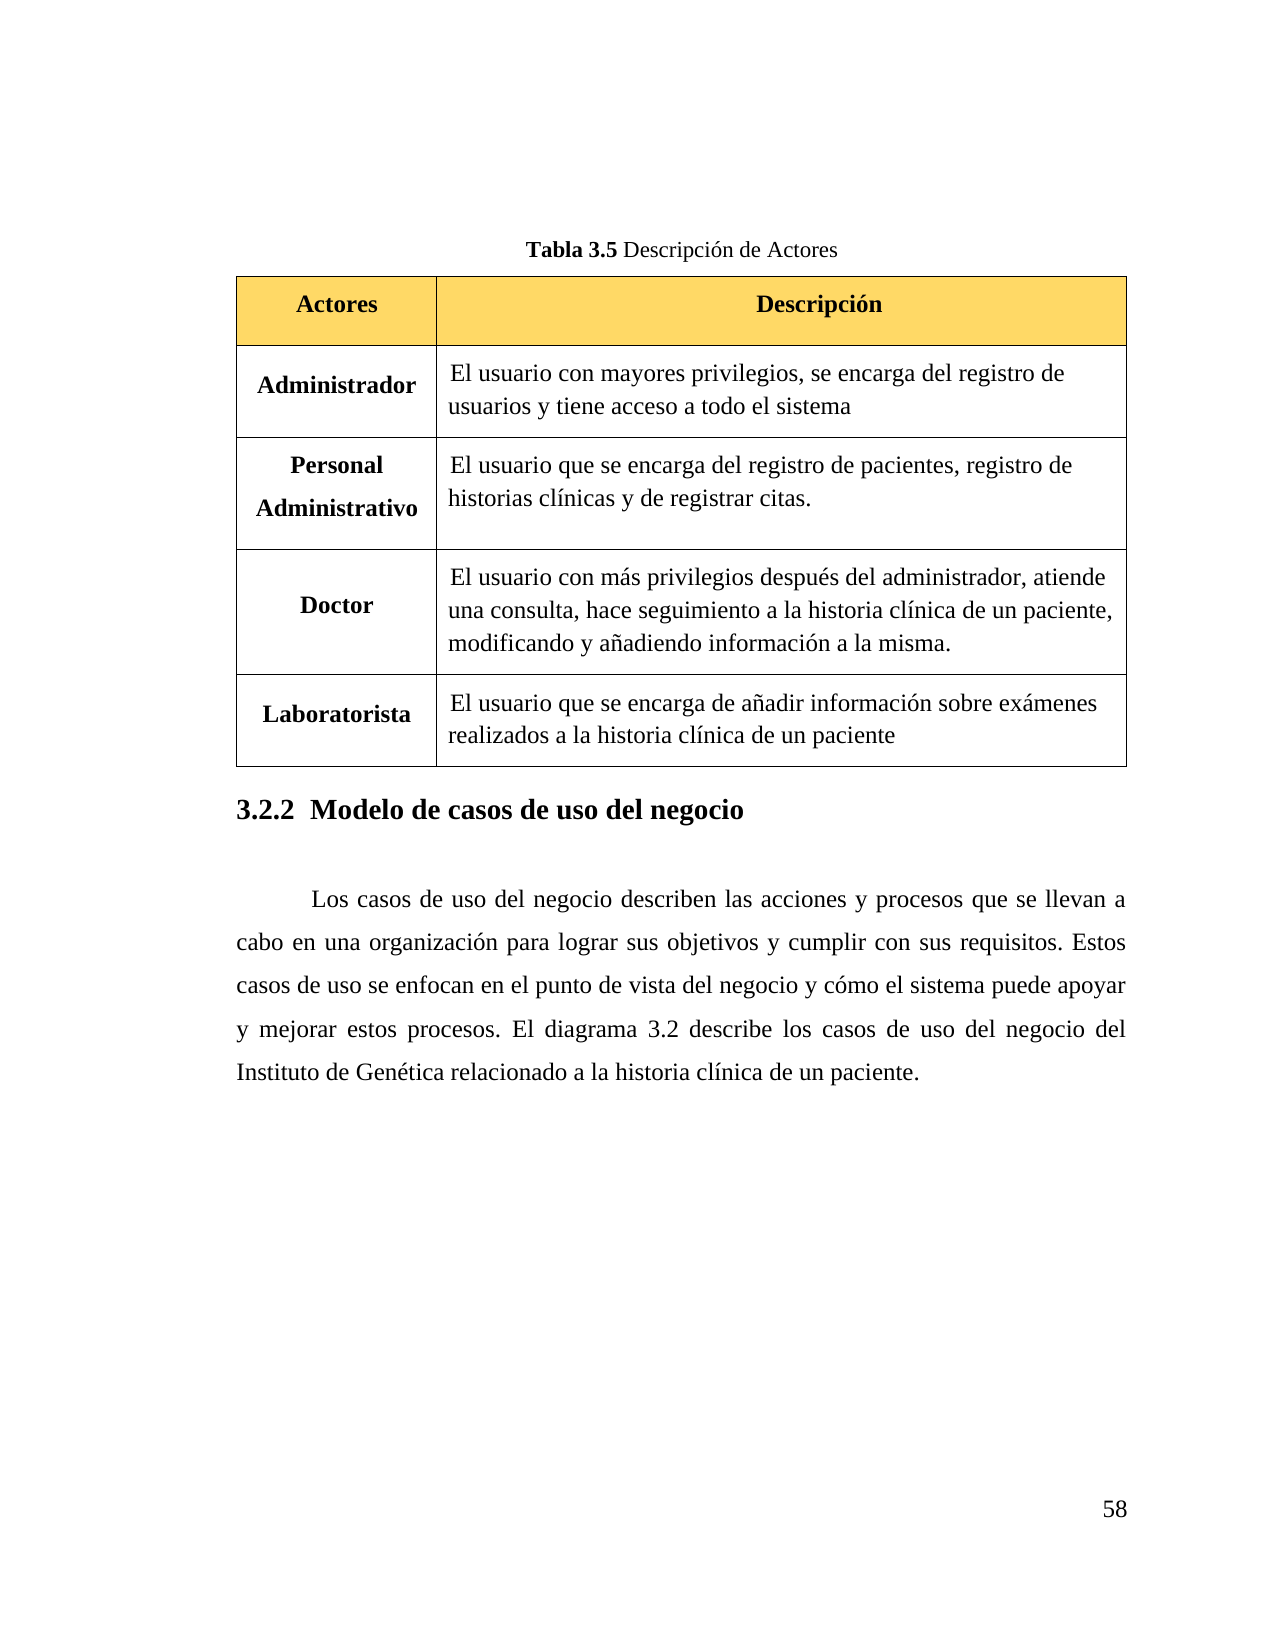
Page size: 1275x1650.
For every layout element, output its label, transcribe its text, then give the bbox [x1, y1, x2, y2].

table_cell Personal Administrativo [237, 438, 436, 549]
table_cell Administrador [237, 346, 436, 437]
table_header Descripción [437, 277, 1126, 345]
table_header Actores [237, 277, 436, 345]
table_cell El usuario que se encarga de añadir información sobre exámenes realizados a la historia clínica de un paciente [437, 675, 1126, 766]
table_cell Laboratorista [237, 675, 436, 766]
table_cell El usuario con mayores privilegios, se encarga del registro de usuarios y tiene acceso a todo el sistema [437, 346, 1126, 437]
text Los casos de uso del negocio describen las acciones y procesos que se llevan a cabo en una organización para lograr sus objetivos y cumplir con sus requisitos. Estos casos de uso se enfocan en el punto de vista del negocio y cómo el sistema puede apoyar y mejorar estos procesos. El diagrama 3.2 describe los casos de uso del negocio del Instituto de Genética relacionado a la historia clínica de un paciente. [236, 884, 1127, 1086]
subtitle Modelo de casos de uso del negocio [236, 792, 1127, 826]
text Tabla 3.5 Descripción de Actores [236, 236, 1127, 263]
table_cell El usuario que se encarga del registro de pacientes, registro de historias clínicas y de registrar citas. [437, 438, 1126, 549]
table_cell El usuario con más privilegios después del administrador, atiende una consulta, hace seguimiento a la historia clínica de un paciente, modificando y añadiendo información a la misma. [437, 550, 1126, 674]
table_cell Doctor [237, 550, 436, 674]
